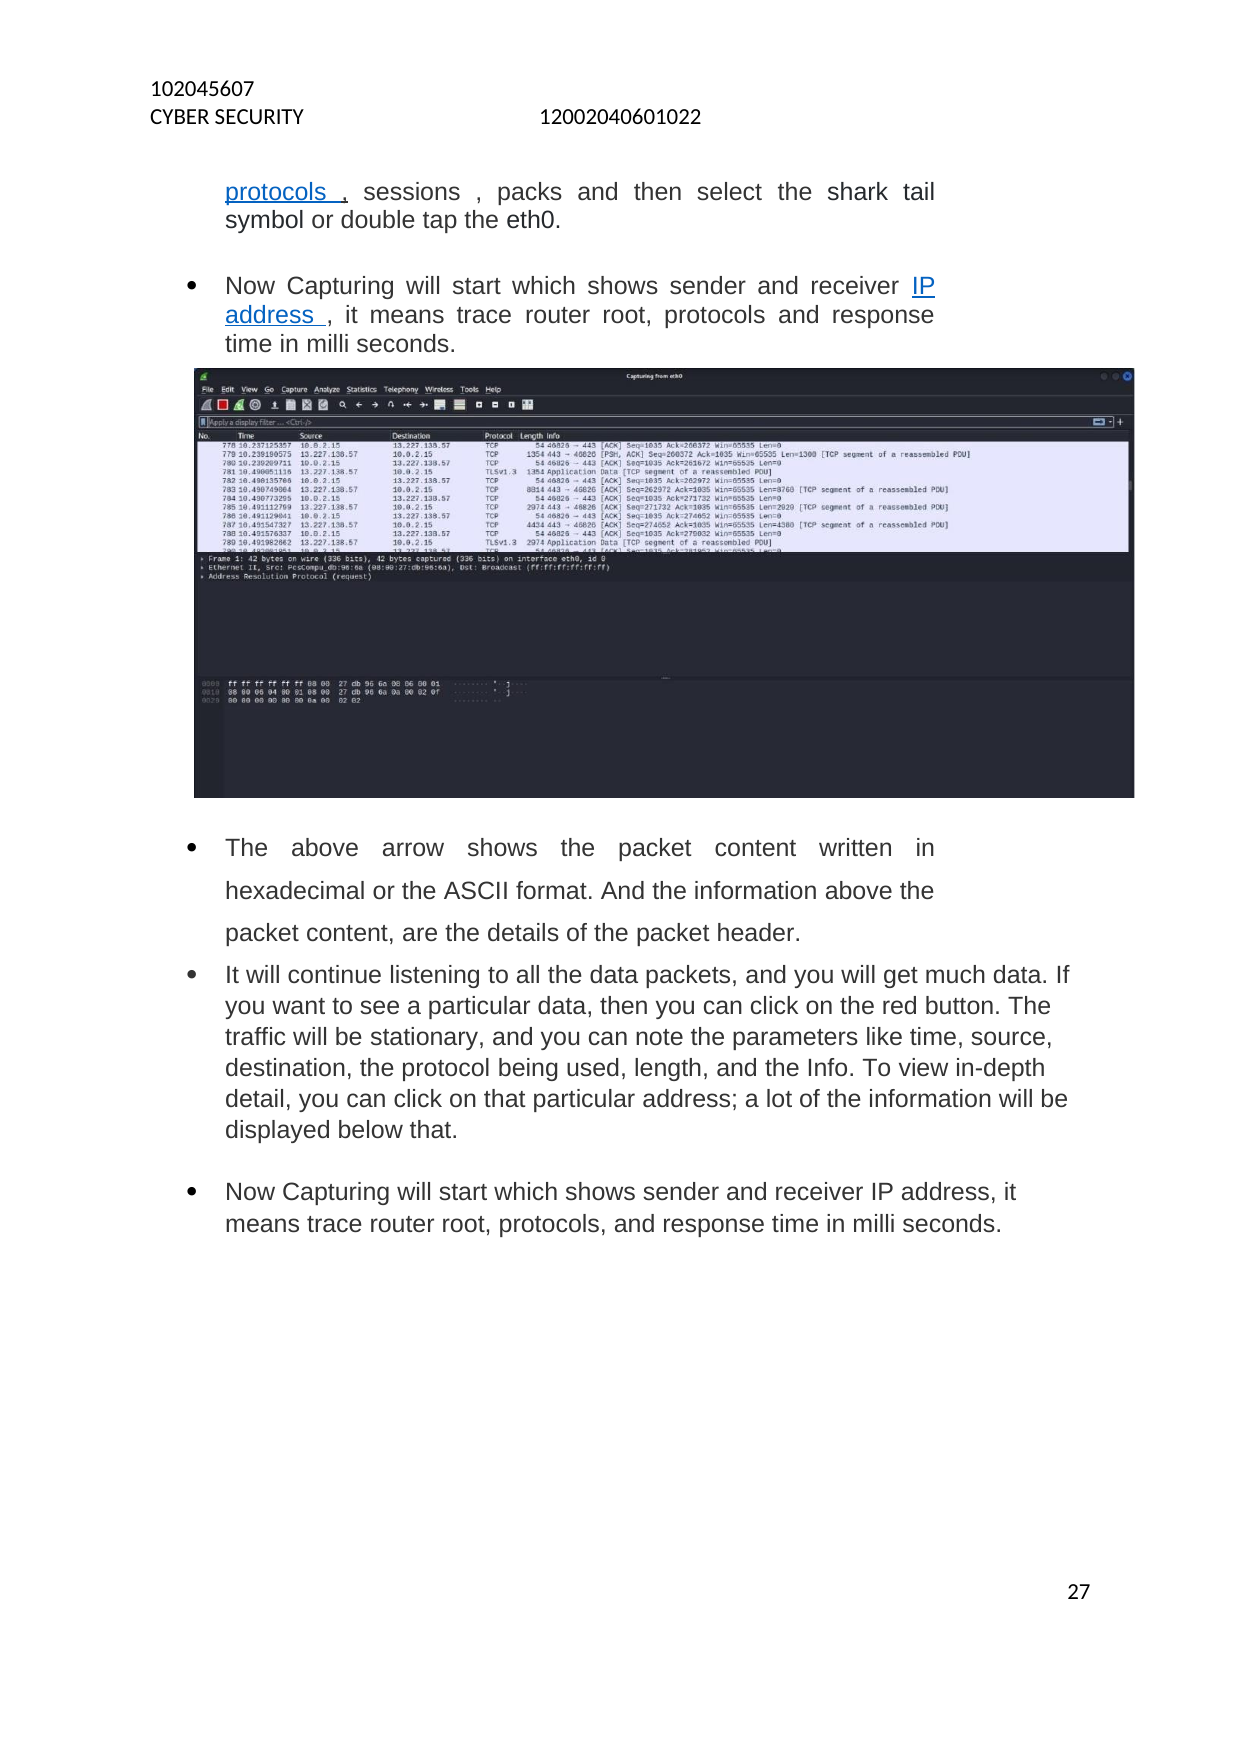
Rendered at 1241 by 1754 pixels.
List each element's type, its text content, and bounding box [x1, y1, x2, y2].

list It will continue listening to all the data packets, and you will get much data. If you want to see a particular data, then you can click on the red button. The traffic will be stationary, and you can note the parameters like time, source, destination, the protocol being used, length, and the Info. To view in-depth detail, you can click on that particular address; a lot of the information will be displayed below that. [187, 960, 1090, 1144]
list Now Capturing will start which shows sender and receiver IP address, it means trace router root, protocols, and response time in milli seconds. [187, 1177, 1090, 1237]
list Choose eth0, which is used for monitoring network such as protocols , sessions , packs and then select the shark tail symbol or double tap the eth0. [187, 177, 935, 234]
list The above arrow shows the packet content written in hexadecimal or the ASCII format. And the information above the packet content, are the details of the packet header. [187, 380, 935, 947]
picture [194, 368, 1135, 798]
list Now Capturing will start which shows sender and receiver IP address , it means trace router root, protocols and response time in milli seconds. [187, 271, 935, 358]
